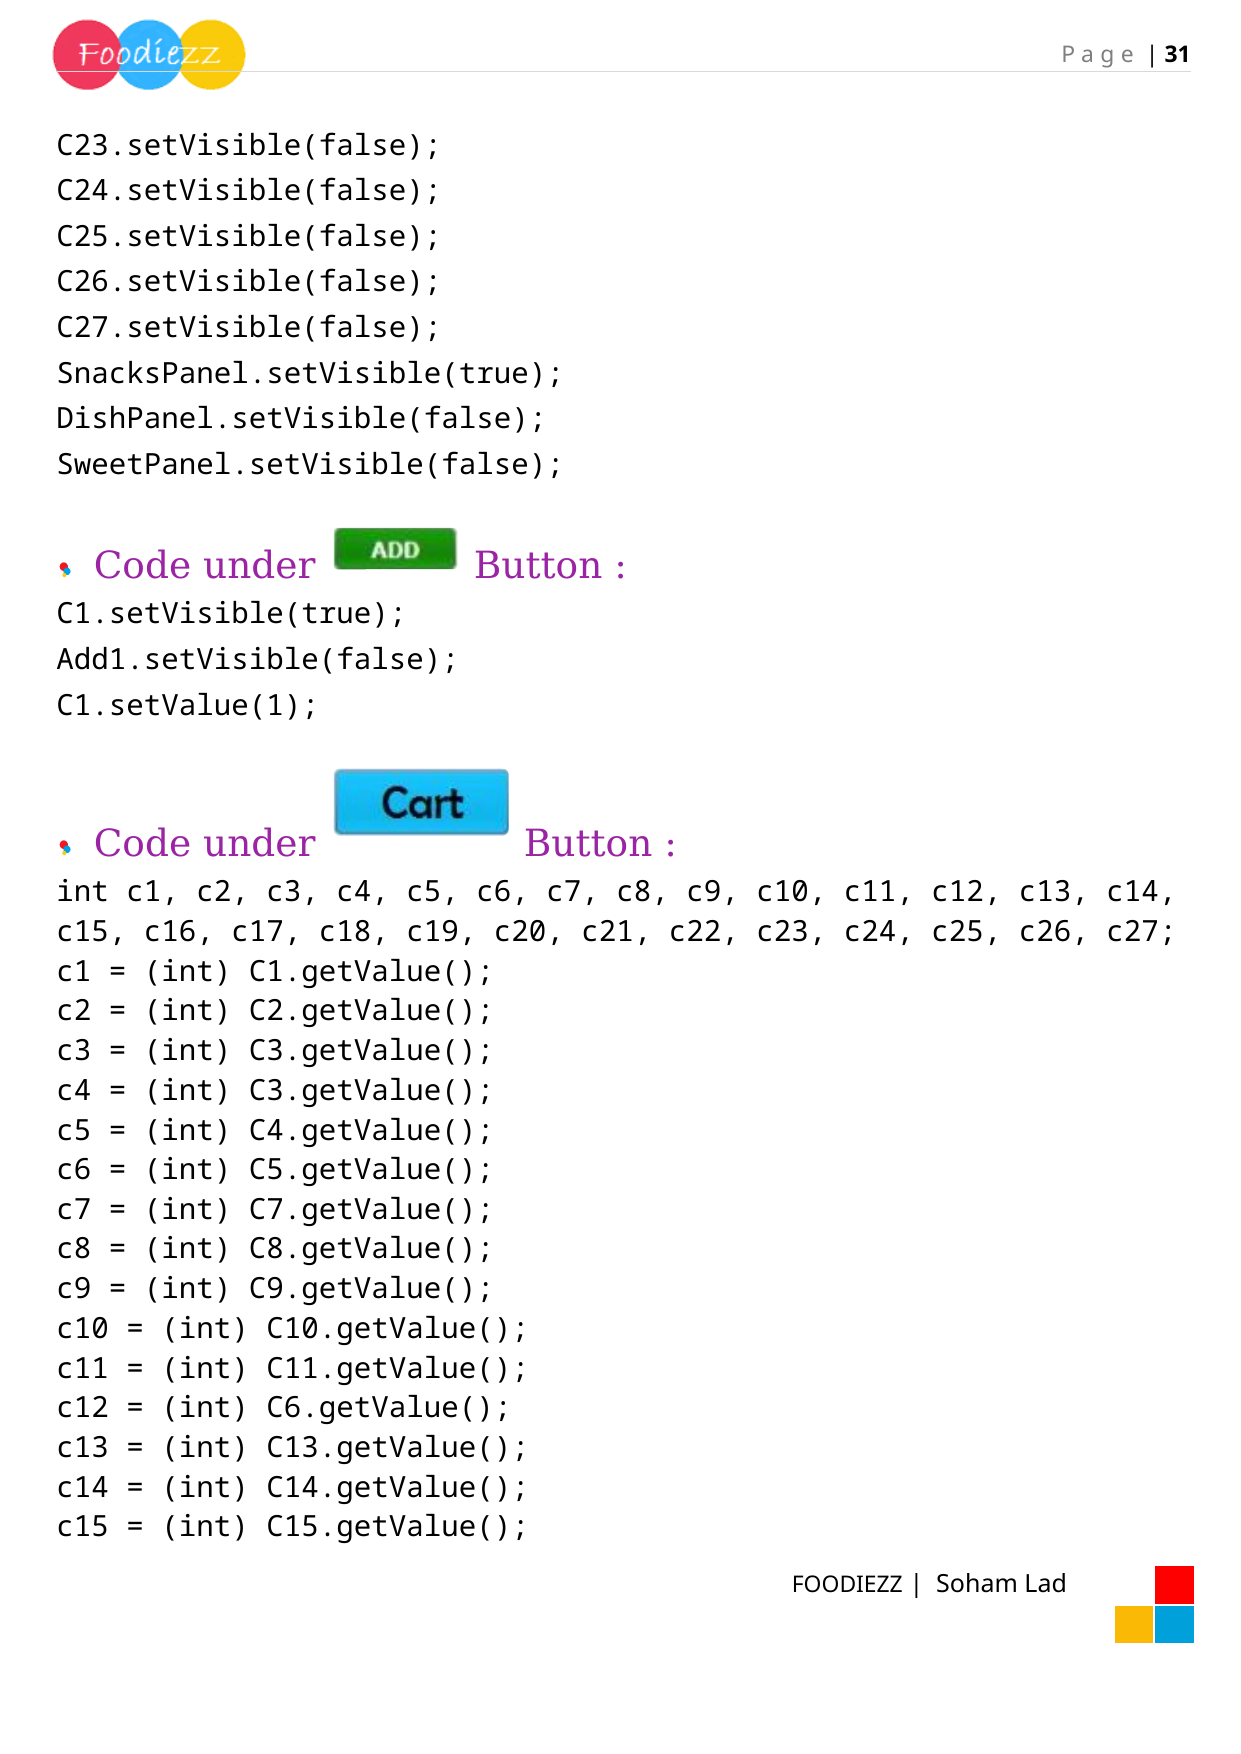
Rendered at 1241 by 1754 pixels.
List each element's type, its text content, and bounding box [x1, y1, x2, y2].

text C1.setValue(1); [56, 684, 1191, 723]
text c11 = (int) C11.getValue(); [56, 1347, 1191, 1387]
text c3 = (int) C3.getValue(); [56, 1029, 1191, 1069]
picture [57, 561, 71, 579]
text SnacksPanel.setVisible(true); [56, 352, 1191, 392]
list Code under Button : [56, 528, 1191, 586]
picture [333, 527, 458, 570]
text c4 = (int) C3.getValue(); [56, 1069, 1191, 1109]
text C24.setVisible(false); [56, 169, 1191, 209]
text c15 = (int) C15.getValue(); [56, 1506, 1191, 1545]
text c2 = (int) C2.getValue(); [56, 990, 1191, 1029]
text c13 = (int) C13.getValue(); [56, 1426, 1191, 1466]
text C27.setVisible(false); [56, 306, 1191, 346]
text C23.setVisible(false); [56, 124, 1191, 163]
text C1.setVisible(true); [56, 592, 1191, 632]
text DishPanel.setVisible(false); [56, 397, 1191, 437]
text c10 = (int) C10.getValue(); [56, 1307, 1191, 1347]
text c9 = (int) C9.getValue(); [56, 1267, 1191, 1307]
text C25.setVisible(false); [56, 215, 1191, 255]
text Add1.setVisible(false); [56, 638, 1191, 678]
picture [16, 3, 296, 114]
text c12 = (int) C6.getValue(); [56, 1387, 1191, 1426]
text c6 = (int) C5.getValue(); [56, 1148, 1191, 1188]
text c5 = (int) C4.getValue(); [56, 1109, 1191, 1148]
text c7 = (int) C7.getValue(); [56, 1188, 1191, 1228]
text C26.setVisible(false); [56, 261, 1191, 300]
text c8 = (int) C8.getValue(); [56, 1228, 1191, 1267]
list Code under Button : [56, 768, 1191, 864]
text int c1, c2, c3, c4, c5, c6, c7, c8, c9, c10, c11, c12, c13, c14, c15, c16, c17, c18, c19, c20, c21, c22, c23, c24, c25, c26, c27; [56, 871, 1191, 950]
text c14 = (int) C14.getValue(); [56, 1466, 1191, 1506]
picture [333, 768, 509, 836]
text c1 = (int) C1.getValue(); [56, 950, 1191, 990]
text SweetPanel.setVisible(false); [56, 443, 1191, 483]
picture [57, 839, 71, 857]
